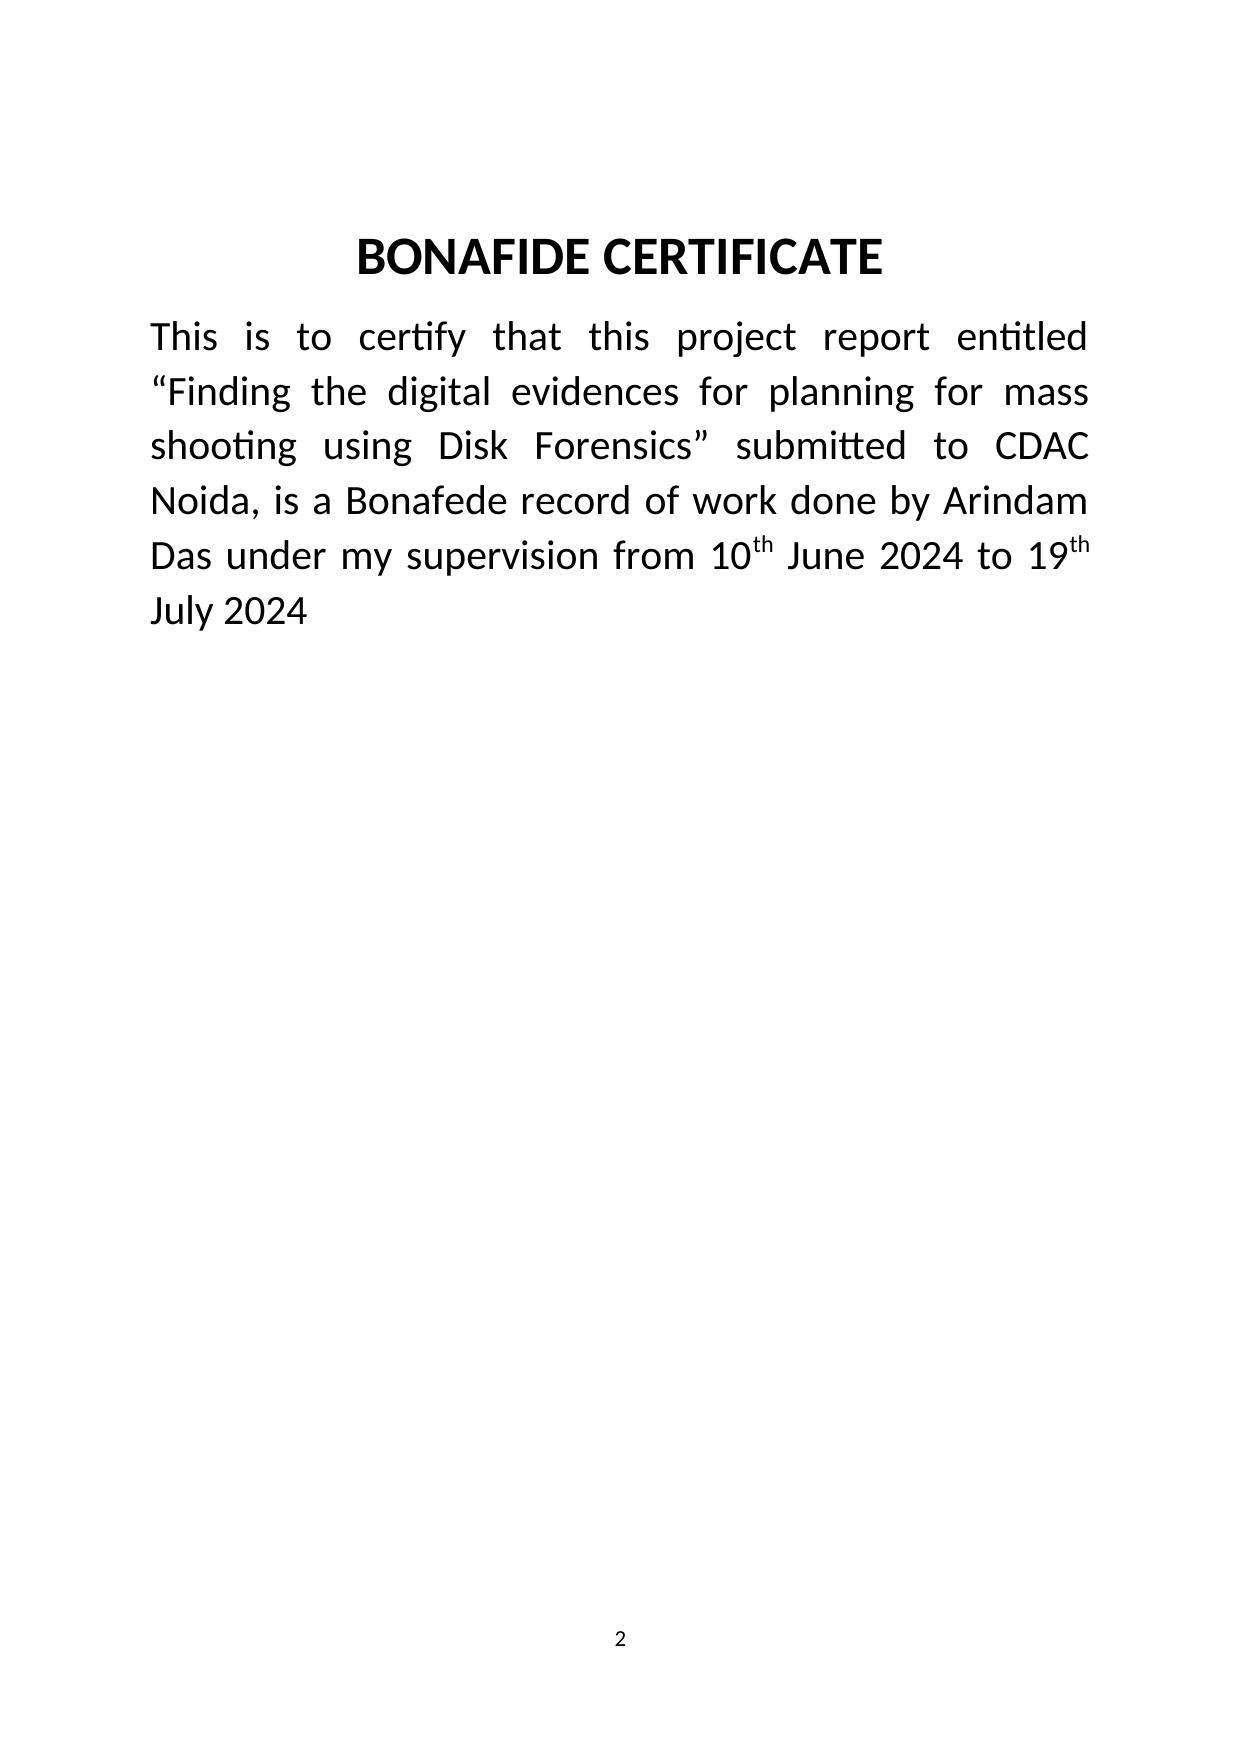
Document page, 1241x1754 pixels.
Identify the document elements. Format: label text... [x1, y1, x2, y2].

text BONAFIDE CERTIFICATE [150, 222, 1090, 288]
text This is to certify that this project report entitled “Finding the digital evidences for planning for mass shooting using Disk Forensics” submitted to CDAC Noida, is a Bonafede record of work done by Arindam Das under my supervision from 10th June 2024 to 19th July 2024 [150, 309, 1090, 635]
